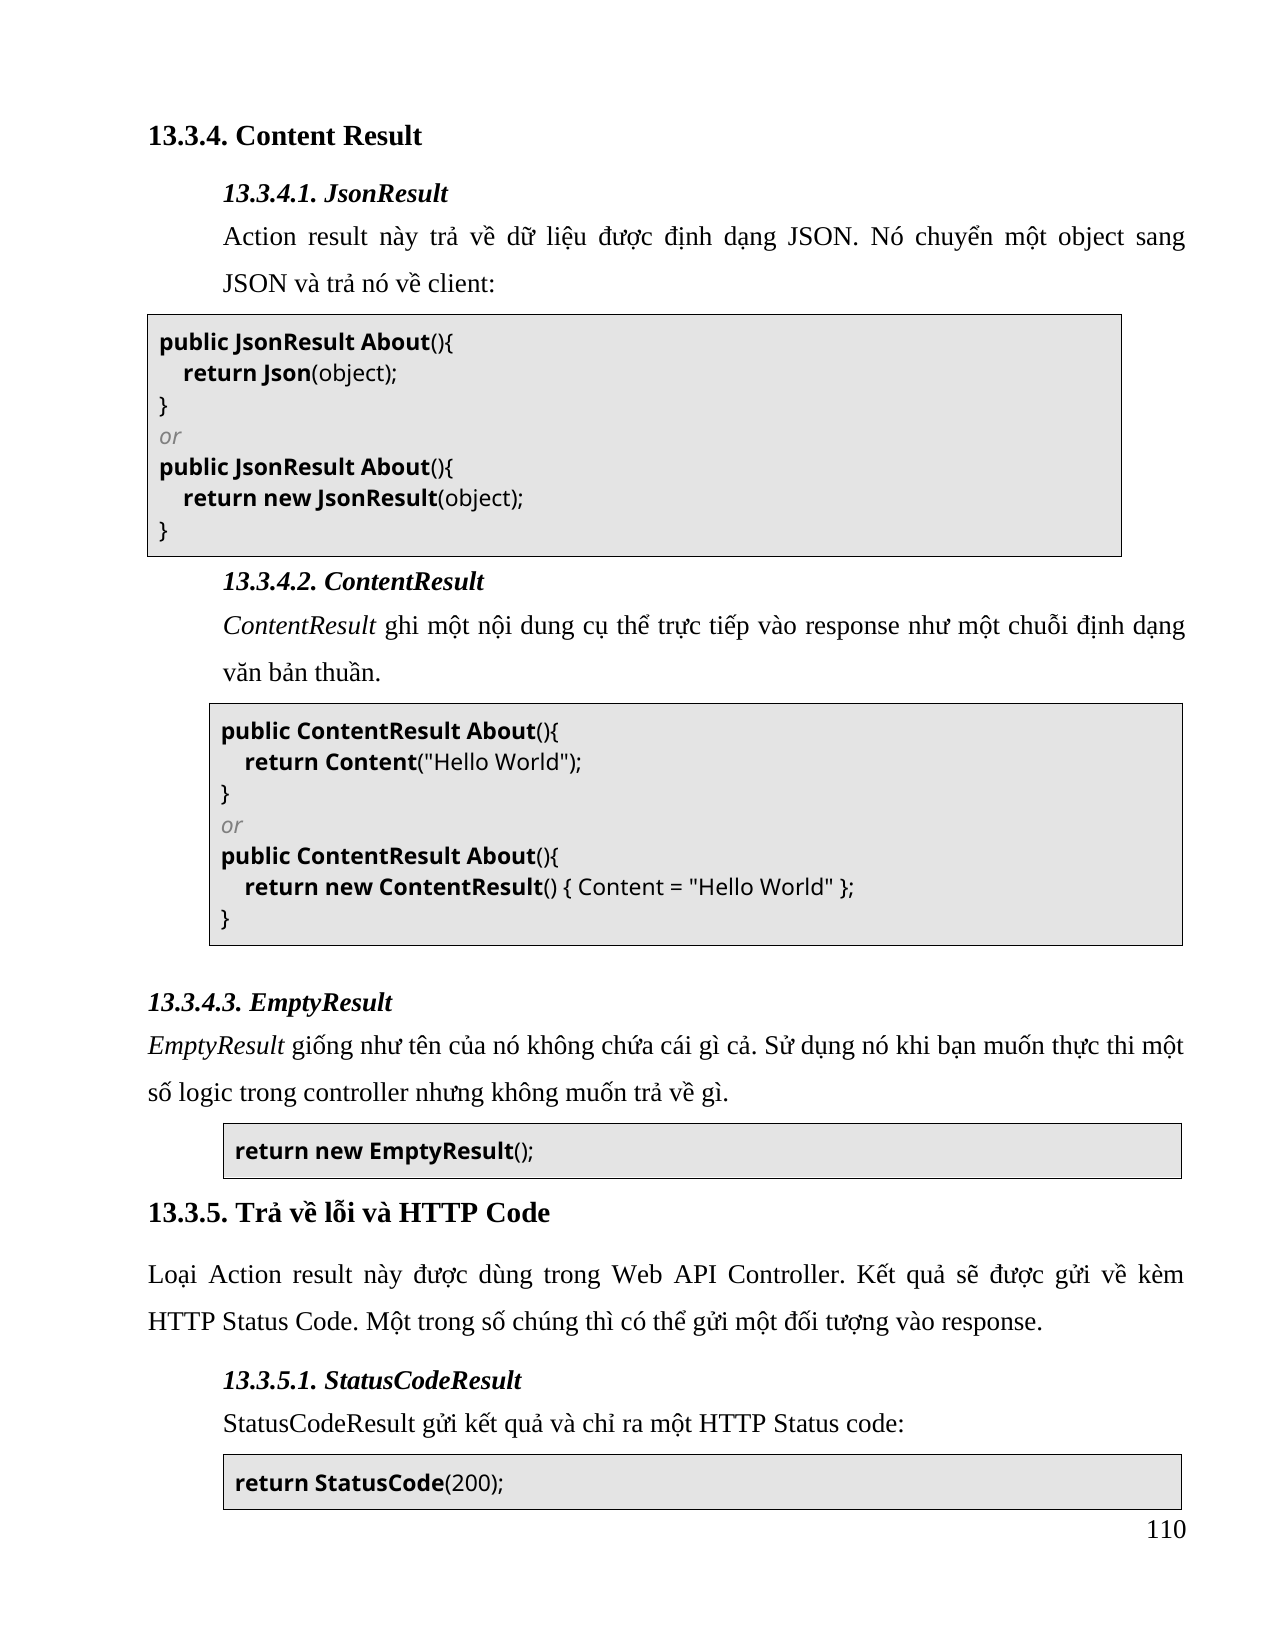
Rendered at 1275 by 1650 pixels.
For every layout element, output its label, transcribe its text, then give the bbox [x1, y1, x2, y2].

text Action result này trả về dữ liệu được định dạng JSON. Nó chuyển một object sang JSON và trả nó về client: [223, 220, 1186, 298]
table_header return StatusCode(200); hoặc return new StatusCodeResult(200); [224, 1455, 1181, 1509]
table_header public JsonResult About(){ return Json(object); } or public JsonResult About(){ return new JsonResult(object); } [148, 315, 1121, 556]
subtitle 13.3.4.3. EmptyResult [148, 711, 1186, 1017]
subtitle 13.3.4. Content Result [148, 118, 1186, 152]
table_header return new EmptyResult(); [224, 1124, 1181, 1177]
subtitle 13.3.5.1. StatusCodeResult [223, 1364, 1186, 1395]
subtitle 13.3.4.1. JsonResult [223, 177, 1186, 208]
text ContentResult ghi một nội dung cụ thể trực tiếp vào response như một chuỗi định dạng văn bản thuần. [223, 609, 1186, 687]
text StatusCodeResult gửi kết quả và chỉ ra một HTTP Status code: [223, 1407, 1186, 1439]
subtitle 13.3.4.2. ContentResult [223, 565, 1186, 597]
text EmptyResult giống như tên của nó không chứa cái gì cả. Sử dụng nó khi bạn muốn thực thi một số logic trong controller nhưng không muốn trả về gì. [148, 1029, 1186, 1107]
subtitle 13.3.5. Trả về lỗi và HTTP Code [148, 1195, 1186, 1229]
text Loại Action result này được dùng trong Web API Controller. Kết quả sẽ được gửi về kèm HTTP Status Code. Một trong số chúng thì có thể gửi một đối tượng vào response. [148, 1258, 1186, 1336]
table_header public ContentResult About(){ return Content("Hello World"); } or public ContentResult About(){ return new ContentResult() { Content = "Hello World" }; } [210, 704, 1182, 945]
